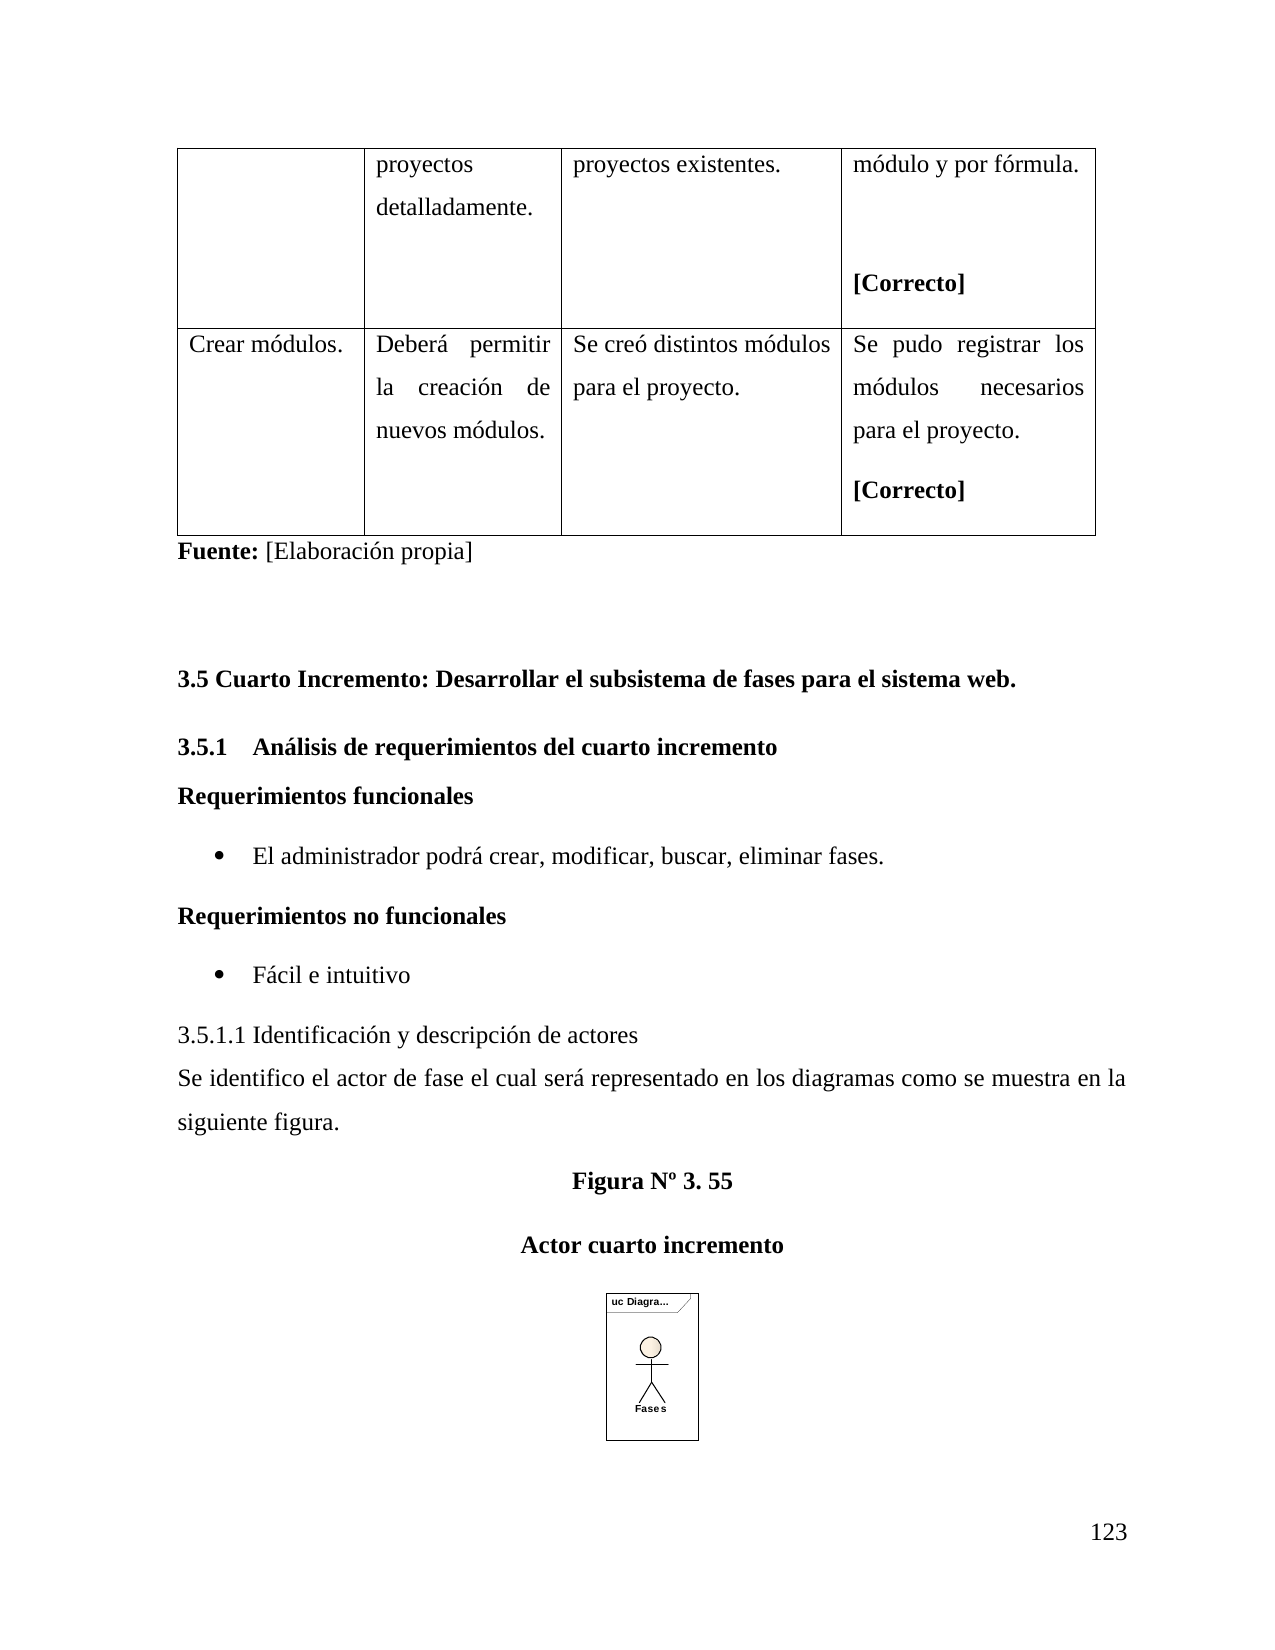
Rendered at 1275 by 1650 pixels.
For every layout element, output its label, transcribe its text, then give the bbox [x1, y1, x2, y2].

table_cell Deberá permitir la creación de nuevos módulos. [365, 329, 561, 535]
subtitle Análisis de requerimientos del cuarto incremento [177, 732, 1127, 761]
text Figura Nº 3. 55 [177, 1166, 1127, 1195]
subtitle Identificación y descripción de actores [177, 1020, 1127, 1049]
text Requerimientos funcionales [177, 781, 1127, 810]
list Fácil e intuitivo [215, 961, 1127, 989]
table_cell Se pudo registrar los módulos necesarios para el proyecto. [Correcto] [842, 329, 1095, 535]
text Se identifico el actor de fase el cual será representado en los diagramas como se muestra en la siguiente figura. [177, 1063, 1127, 1135]
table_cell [562, 149, 841, 328]
text Actor cuarto incremento [177, 1230, 1127, 1259]
table_cell Se creó distintos módulos para el proyecto. [562, 329, 841, 535]
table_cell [842, 149, 1095, 328]
text Fuente: [Elaboración propia] [177, 536, 1127, 564]
table_cell Crear módulos. [178, 329, 364, 535]
text Requerimientos no funcionales [177, 901, 1127, 929]
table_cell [365, 149, 561, 328]
list El administrador podrá crear, modificar, buscar, eliminar fases. [215, 841, 1127, 870]
subtitle Cuarto Incremento: Desarrollar el subsistema de fases para el sistema web. [177, 664, 1127, 692]
